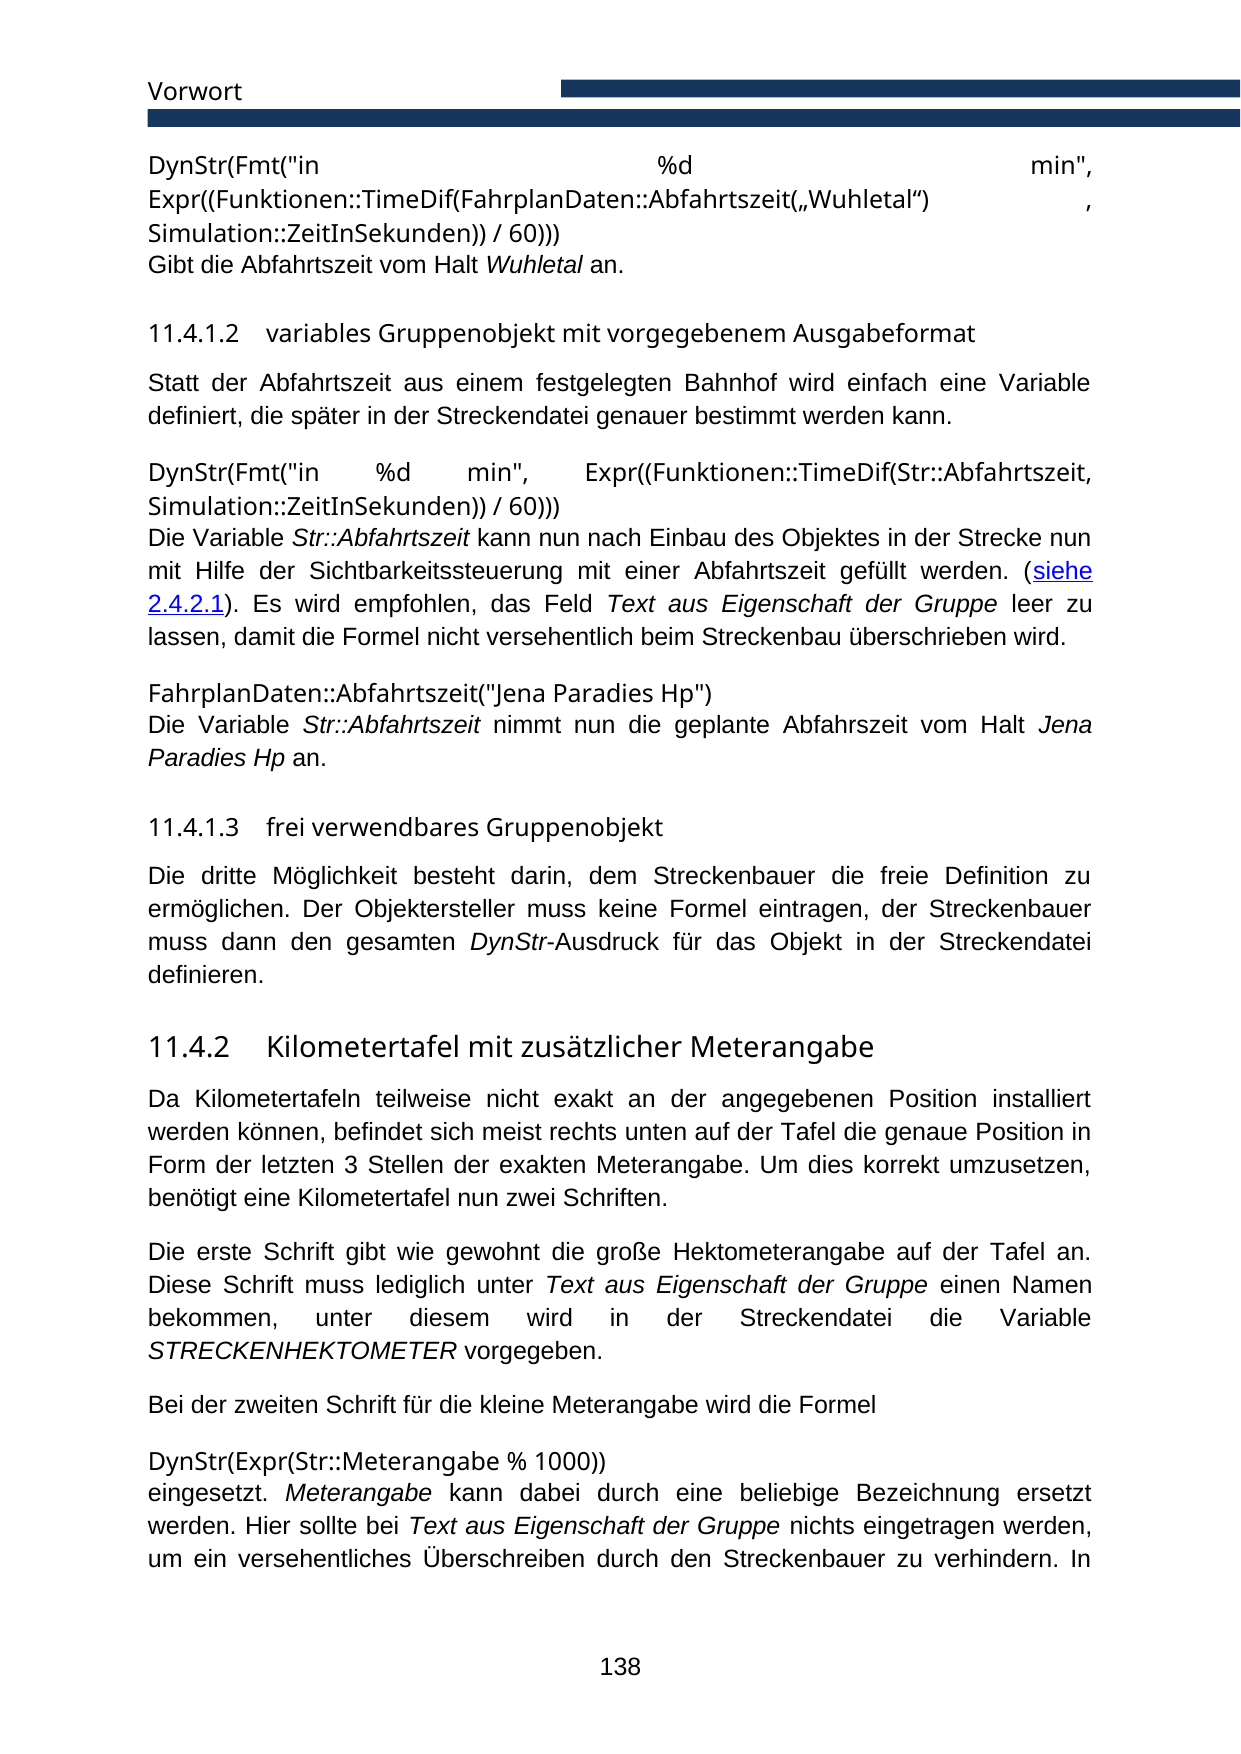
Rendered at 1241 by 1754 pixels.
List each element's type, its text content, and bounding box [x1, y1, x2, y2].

text Da Kilometertafeln teilweise nicht exakt an der angegebenen Position installiert werden können, befindet sich meist rechts unten auf der Tafel die genaue Position in Form der letzten 3 Stellen der exakten Meterangabe. Um dies korrekt umzusetzen, benötigt eine Kilometertafel nun zwei Schriften. [148, 1084, 1093, 1212]
subtitle variables Gruppenobjekt mit vorgegebenem Ausgabeformat [148, 316, 1093, 350]
subtitle frei verwendbares Gruppenobjekt [148, 809, 1093, 843]
text Statt der Abfahrtszeit aus einem festgelegten Bahnhof wird einfach eine Variable definiert, die später in der Streckendatei genauer bestimmt werden kann. [148, 368, 1093, 429]
text DynStr(Fmt("in %d min", Expr((Funktionen::TimeDif(Str::Abfahrtszeit, Simulation::ZeitInSekunden)) / 60))) [148, 455, 1093, 523]
text DynStr(Expr(Str::Meterangabe % 1000)) [148, 1444, 1093, 1478]
text Die dritte Möglichkeit besteht darin, dem Streckenbauer die freie Definition zu ermöglichen. Der Objektersteller muss keine Formel eintragen, der Streckenbauer muss dann den gesamten DynStr-Ausdruck für das Objekt in der Streckendatei definieren. [148, 861, 1093, 989]
text Die Variable Str::Abfahrtszeit nimmt nun die geplante Abfahrszeit vom Halt Jena Paradies Hp an. [148, 710, 1093, 772]
text DynStr(Fmt("in %d min", Expr((Funktionen::TimeDif(FahrplanDaten::Abfahrtszeit(„Wuhletal“) , Simulation::ZeitInSekunden)) / 60))) [148, 148, 1093, 250]
text Die Variable Str::Abfahrtszeit kann nun nach Einbau des Objektes in der Strecke nun mit Hilfe der Sichtbarkeitssteuerung mit einer Abfahrtszeit gefüllt werden. (siehe 2.4.2.1). Es wird empfohlen, das Feld Text aus Eigenschaft der Gruppe leer zu lassen, damit die Formel nicht versehentlich beim Streckenbau überschrieben wird. [148, 523, 1093, 651]
text Bei der zweiten Schrift für die kleine Meterangabe wird die Formel [148, 1390, 1093, 1419]
text FahrplanDaten::Abfahrtszeit("Jena Paradies Hp") [148, 676, 1093, 710]
text Gibt die Abfahrtszeit vom Halt Wuhletal an. [148, 250, 1093, 278]
subtitle Kilometertafel mit zusätzlicher Meterangabe [148, 1026, 1093, 1066]
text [148, 1478, 1093, 1573]
text Die erste Schrift gibt wie gewohnt die große Hektometerangabe auf der Tafel an. Diese Schrift muss lediglich unter Text aus Eigenschaft der Gruppe einen Namen bekommen, unter diesem wird in der Streckendatei die Variable STRECKENHEKTOMETER vorgegeben. [148, 1237, 1093, 1365]
